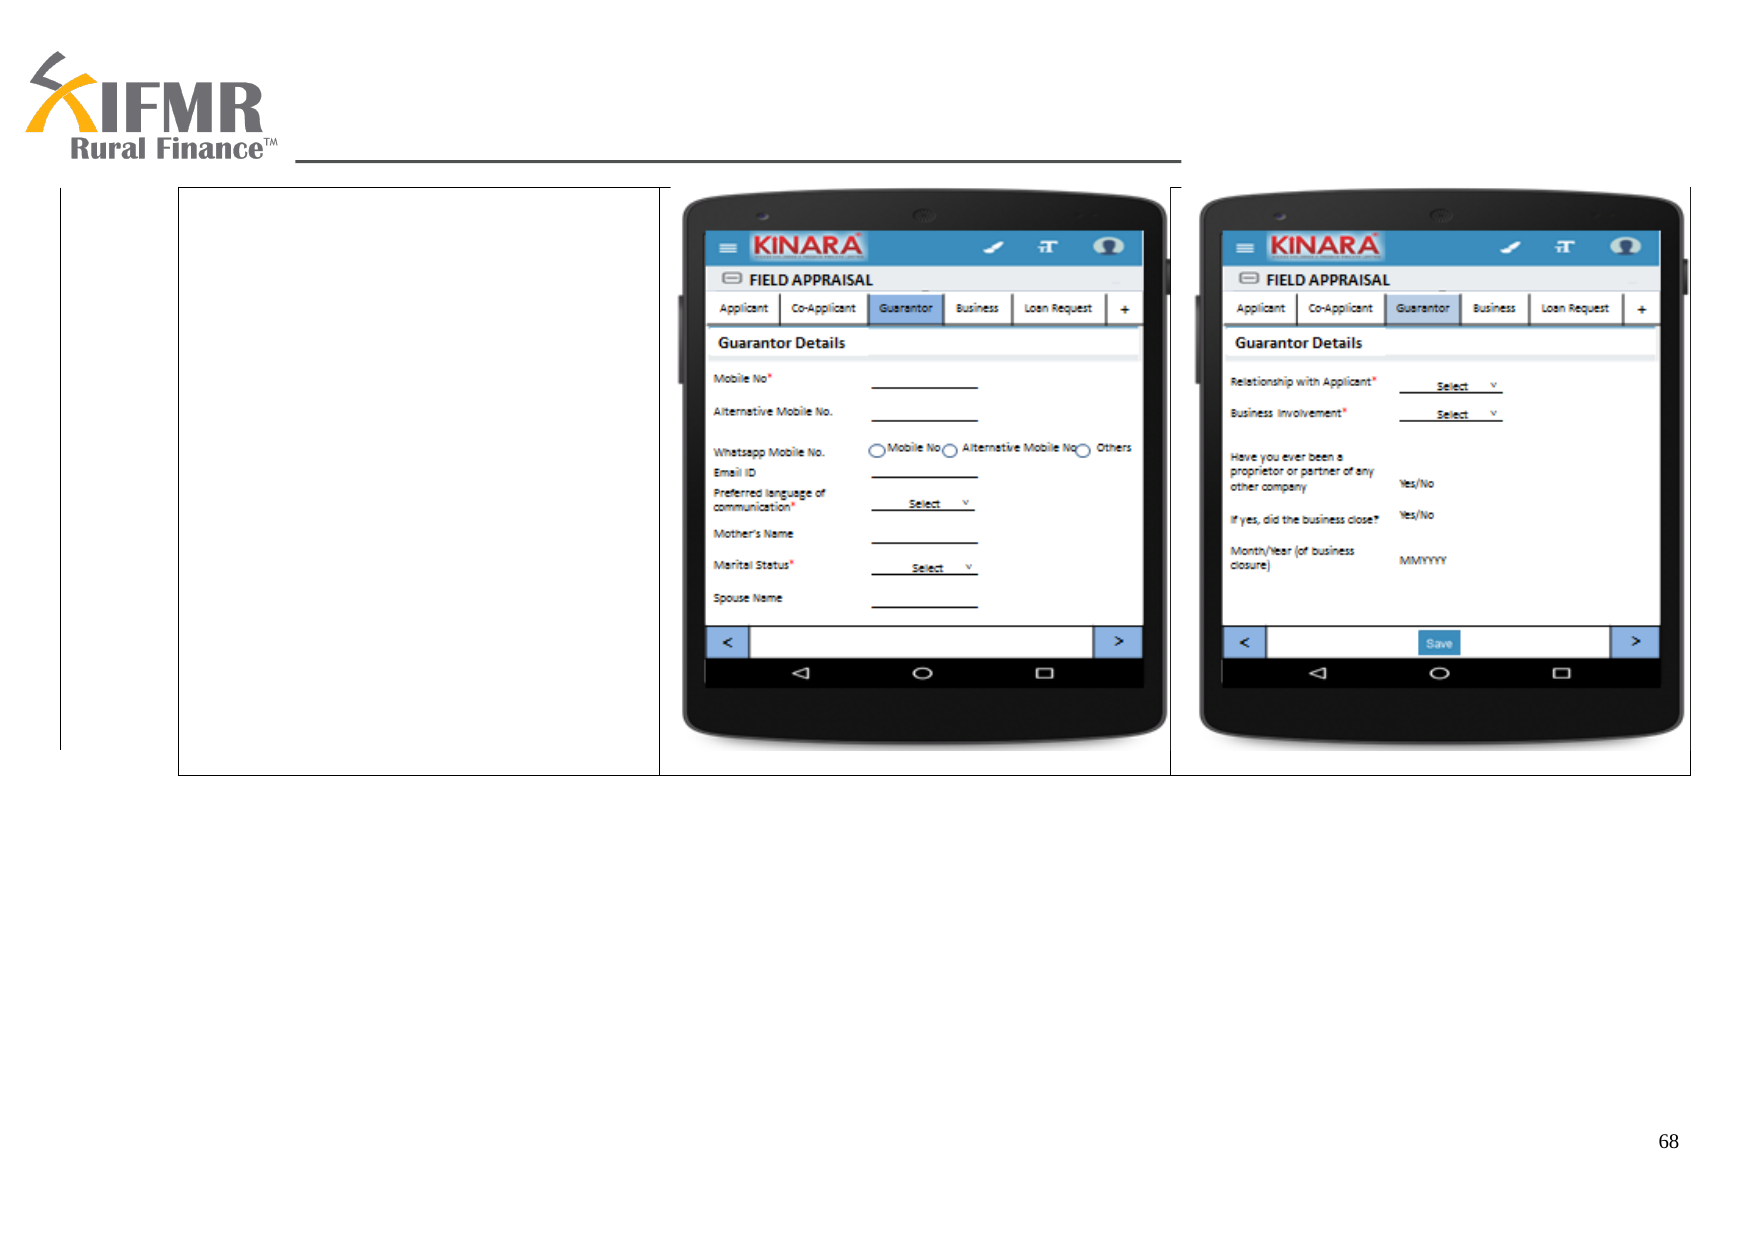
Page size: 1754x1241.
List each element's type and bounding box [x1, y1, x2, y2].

picture [18, 45, 284, 166]
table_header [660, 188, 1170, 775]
picture [1181, 187, 1691, 751]
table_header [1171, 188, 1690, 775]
picture [670, 187, 1171, 751]
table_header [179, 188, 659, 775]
